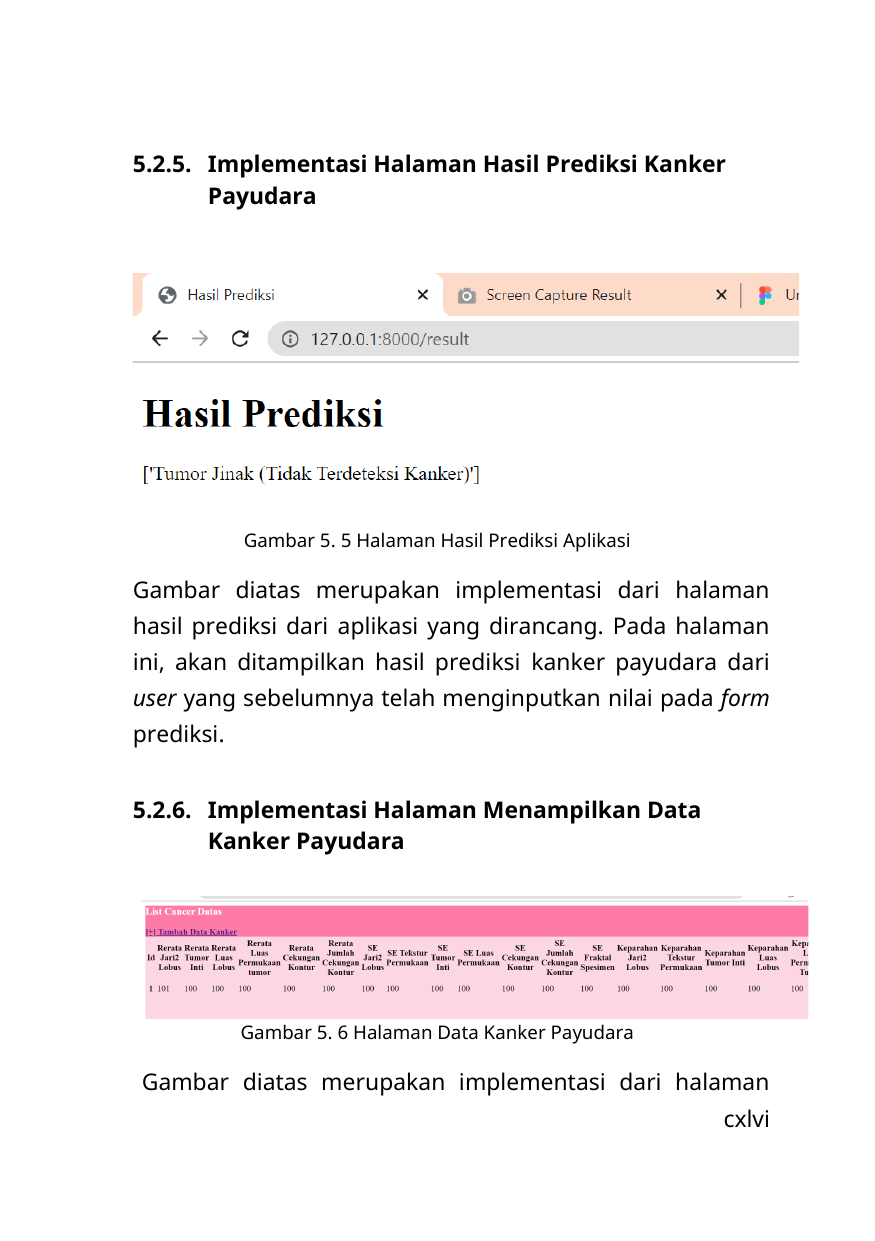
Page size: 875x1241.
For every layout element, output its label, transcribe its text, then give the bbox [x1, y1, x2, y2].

subtitle Implementasi Halaman Menampilkan Data Kanker Payudara [133, 794, 770, 856]
text Gambar diatas merupakan implementasi dari halaman hasil prediksi dari aplikasi yang dirancang. Pada halaman ini, akan ditampilkan hasil prediksi kanker payudara dari user yang sebelumnya telah menginputkan nilai pada form prediksi. [133, 574, 770, 749]
subtitle Implementasi Halaman Hasil Prediksi Kanker Payudara [133, 148, 770, 211]
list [142, 1066, 770, 1097]
picture [132, 273, 800, 524]
picture [141, 896, 809, 1020]
